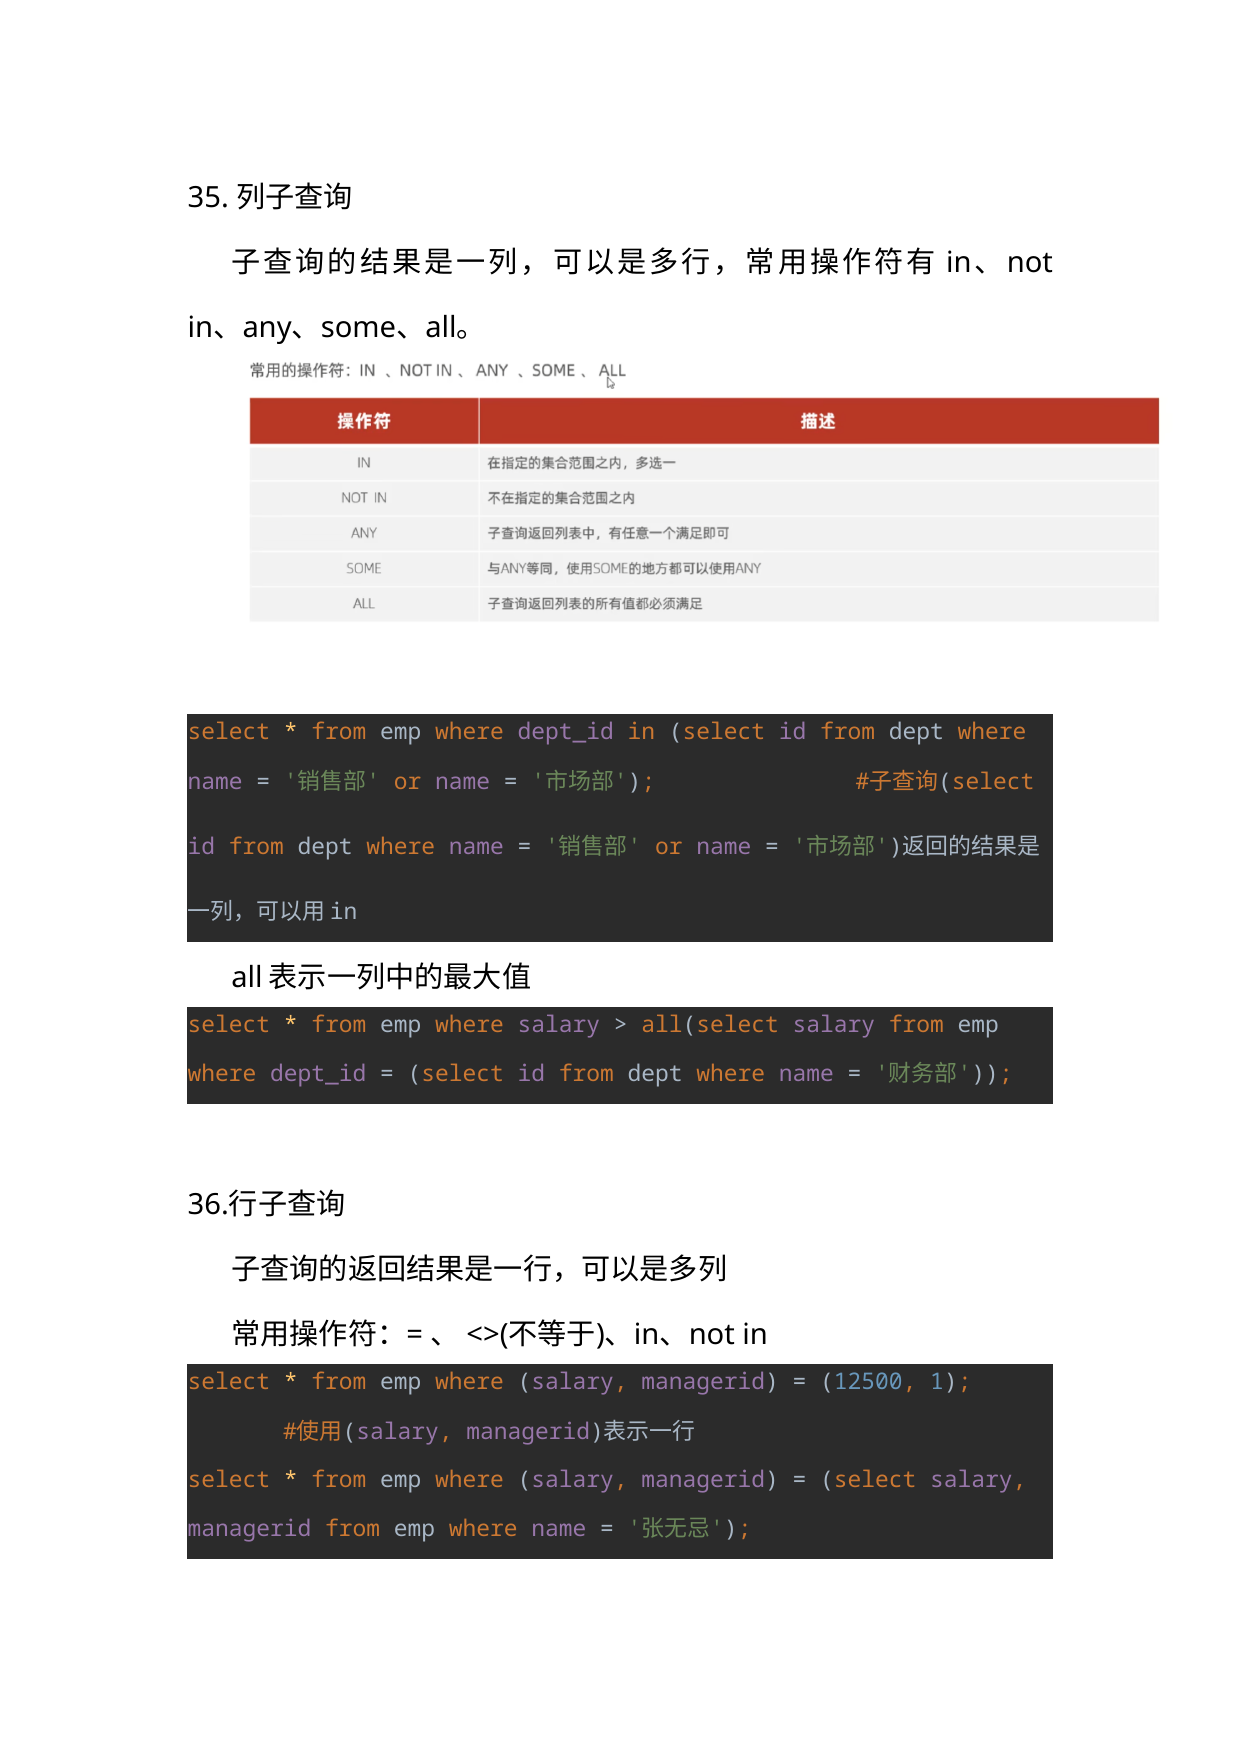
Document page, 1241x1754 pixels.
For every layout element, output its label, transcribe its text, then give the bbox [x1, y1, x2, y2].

list 子查询的结果是一列，可以是多行，常用操作符有in、not in、any、some、all。 [187, 227, 1053, 357]
list 36.行子查询 [187, 1169, 1053, 1234]
text select * from emp where (salary, managerid) = (12500, 1); #使用(salary, managerid)表示一行 [187, 1364, 1053, 1462]
list all表示一列中的最大值 [187, 942, 1053, 1007]
text select * from emp where dept_id in (select id from dept where name = '销售部' or name = '市场部'); #子查询(select id from dept where name = '销售部' or name = '市场部')返回的结果是一列，可以用in [187, 714, 1053, 942]
text select * from emp where (salary, managerid) = (select salary, managerid from emp where name = '张无忌'); [187, 1462, 1053, 1559]
list 常用操作符：= 、 <>(不等于)、in、not in [187, 1299, 1053, 1364]
list 列子查询 [187, 162, 1053, 227]
text select * from emp where salary > all(select salary from emp where dept_id = (select id from dept where name = '财务部')); [187, 1007, 1053, 1104]
picture [231, 357, 1177, 635]
list 子查询的返回结果是一行，可以是多列 [187, 1234, 1053, 1299]
